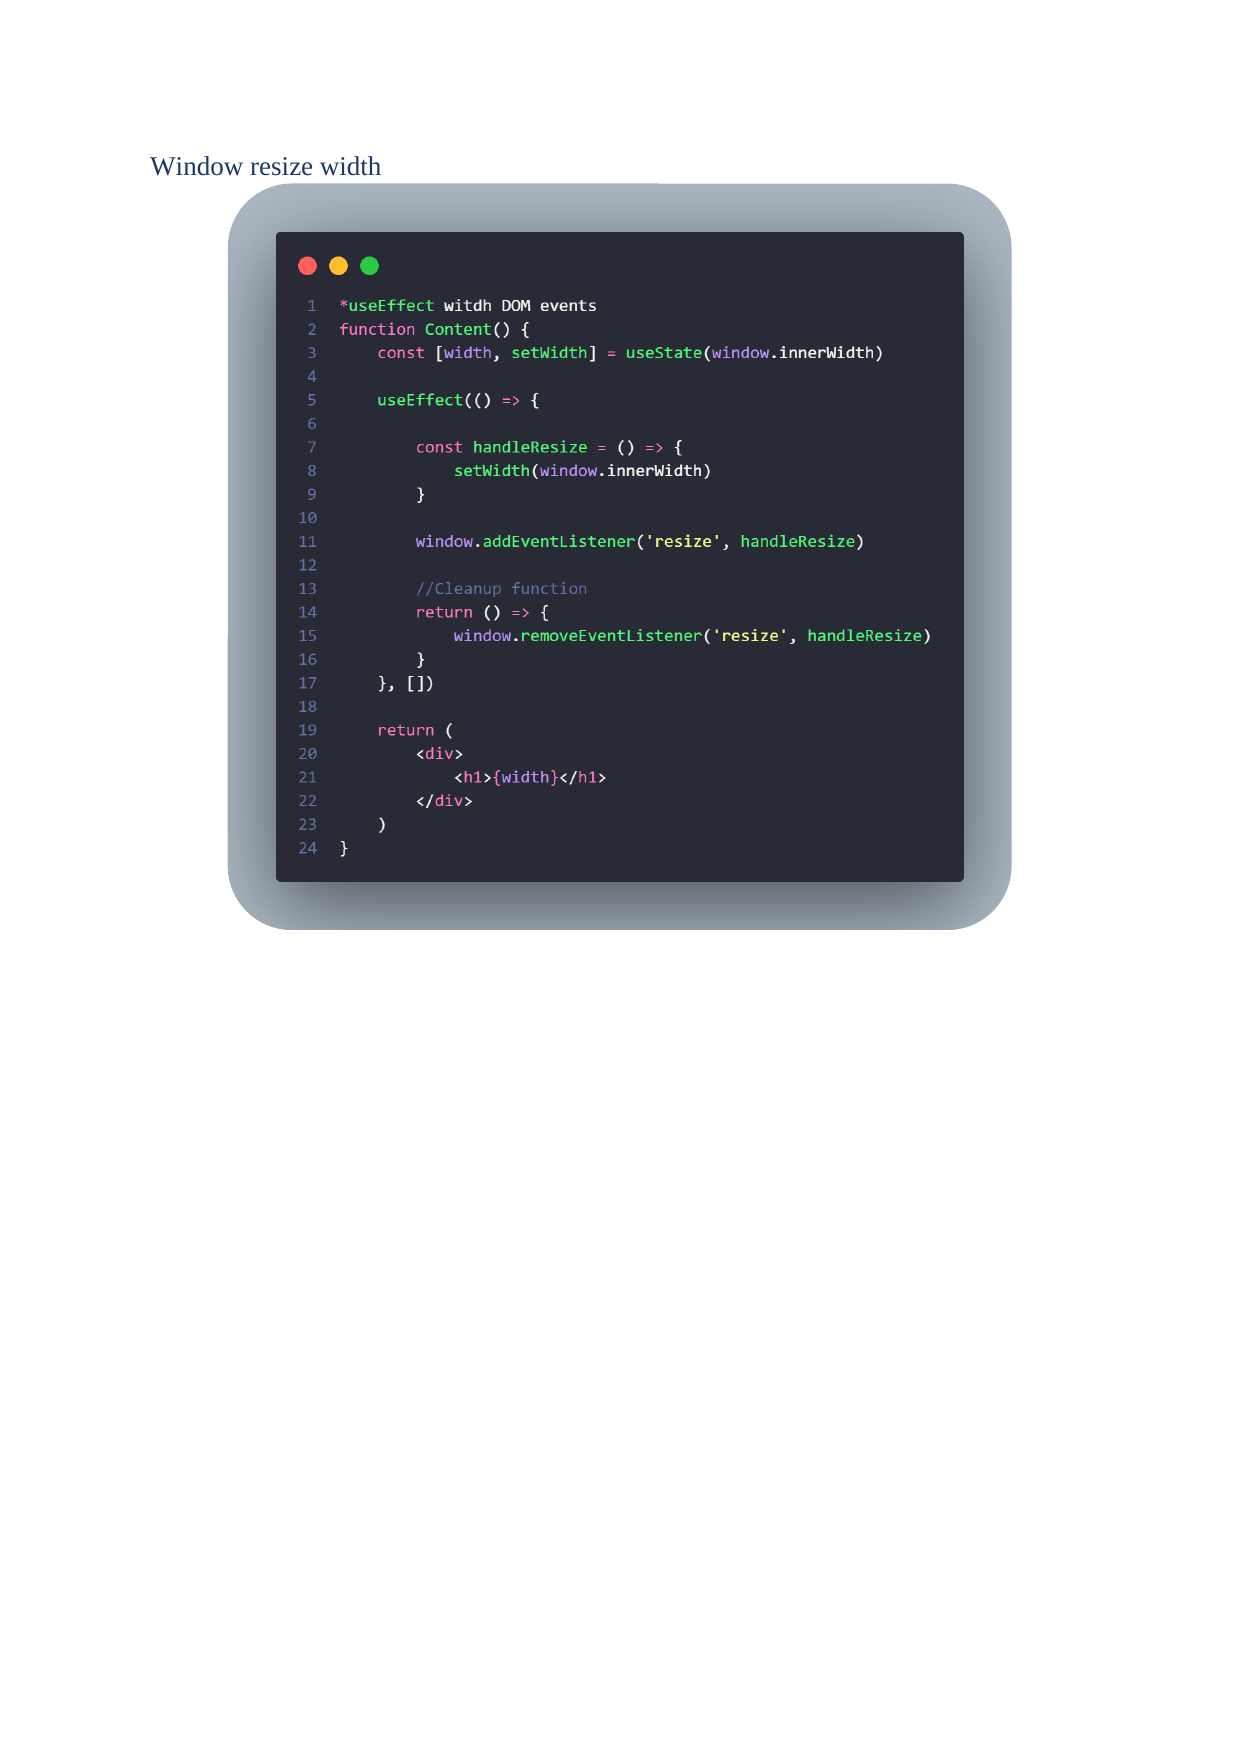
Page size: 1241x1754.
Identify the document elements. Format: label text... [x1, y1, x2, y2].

picture [227, 183, 1012, 930]
subtitle Window resize width [150, 150, 1090, 181]
